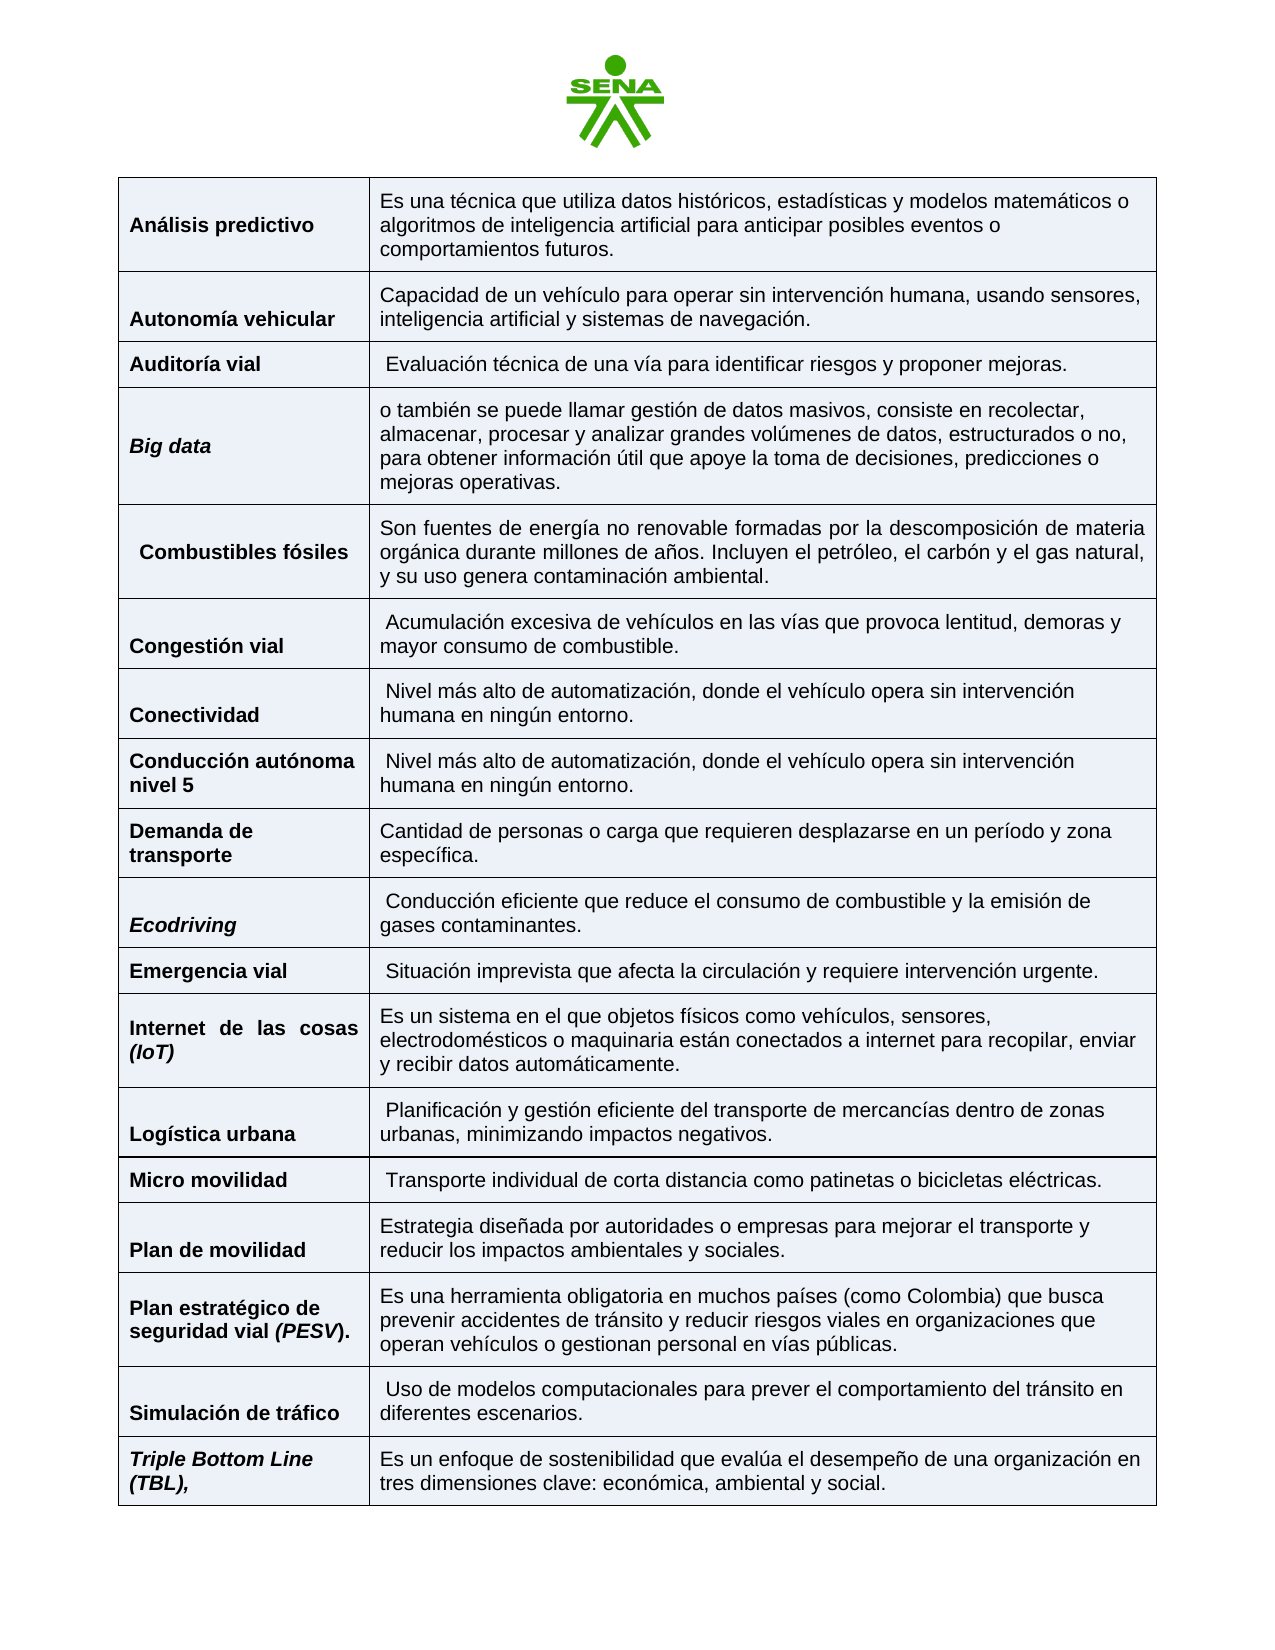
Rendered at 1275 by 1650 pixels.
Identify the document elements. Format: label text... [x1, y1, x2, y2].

table_cell Simulación de tráfico [119, 1367, 369, 1436]
table_cell Auditoría vial [119, 342, 369, 387]
table_cell Evaluación técnica de una vía para identificar riesgos y proponer mejoras. [370, 342, 1156, 387]
table_cell Uso de modelos computacionales para prever el comportamiento del tránsito en diferentes escenarios. [370, 1367, 1156, 1436]
table_cell Micro movilidad [119, 1158, 369, 1202]
table_cell Plan de movilidad [119, 1203, 369, 1272]
table_cell Es un sistema en el que objetos físicos como vehículos, sensores, electrodomésticos o maquinaria están conectados a internet para recopilar, enviar y recibir datos automáticamente. [370, 994, 1156, 1087]
table_cell Nivel más alto de automatización, donde el vehículo opera sin intervención humana en ningún entorno. [370, 669, 1156, 738]
table_cell Capacidad de un vehículo para operar sin intervención humana, usando sensores, inteligencia artificial y sistemas de navegación. [370, 272, 1156, 341]
table_cell o también se puede llamar gestión de datos masivos, consiste en recolectar, almacenar, procesar y analizar grandes volúmenes de datos, estructurados o no, para obtener información útil que apoye la toma de decisiones, predicciones o mejoras operativas. [370, 388, 1156, 504]
table_cell Emergencia vial [119, 948, 369, 993]
table_cell Cantidad de personas o carga que requieren desplazarse en un período y zona específica. [370, 809, 1156, 877]
table_cell Plan estratégico de seguridad vial (PESV). [119, 1273, 369, 1366]
table_cell Planificación y gestión eficiente del transporte de mercancías dentro de zonas urbanas, minimizando impactos negativos. [370, 1088, 1156, 1156]
table_cell Demanda de transporte [119, 809, 369, 877]
table_cell Conectividad [119, 669, 369, 738]
table_cell Estrategia diseñada por autoridades o empresas para mejorar el transporte y reducir los impactos ambientales y sociales. [370, 1203, 1156, 1272]
table_cell Ecodriving [119, 878, 369, 947]
table_cell Autonomía vehicular [119, 272, 369, 341]
table_cell Es una herramienta obligatoria en muchos países (como Colombia) que busca prevenir accidentes de tránsito y reducir riesgos viales en organizaciones que operan vehículos o gestionan personal en vías públicas. [370, 1273, 1156, 1366]
table_cell Nivel más alto de automatización, donde el vehículo opera sin intervención humana en ningún entorno. [370, 739, 1156, 807]
table_cell Es un enfoque de sostenibilidad que evalúa el desempeño de una organización en tres dimensiones clave: económica, ambiental y social. [370, 1437, 1156, 1505]
table_cell Logística urbana [119, 1088, 369, 1156]
table_cell Son fuentes de energía no renovable formadas por la descomposición de materia orgánica durante millones de años. Incluyen el petróleo, el carbón y el gas natural, y su uso genera contaminación ambiental. [370, 505, 1156, 598]
table_cell Es una técnica que utiliza datos históricos, estadísticas y modelos matemáticos o algoritmos de inteligencia artificial para anticipar posibles eventos o comportamientos futuros. [370, 178, 1156, 271]
table_cell Conducción autónoma nivel 5 [119, 739, 369, 807]
table_cell Big data [119, 388, 369, 504]
table_cell Transporte individual de corta distancia como patinetas o bicicletas eléctricas. [370, 1158, 1156, 1202]
table_cell Conducción eficiente que reduce el consumo de combustible y la emisión de gases contaminantes. [370, 878, 1156, 947]
picture [566, 55, 664, 148]
table_cell Acumulación excesiva de vehículos en las vías que provoca lentitud, demoras y mayor consumo de combustible. [370, 599, 1156, 668]
table_cell Análisis predictivo [119, 178, 369, 271]
table_cell Triple Bottom Line (TBL), [119, 1437, 369, 1505]
table_cell Situación imprevista que afecta la circulación y requiere intervención urgente. [370, 948, 1156, 993]
table_cell Combustibles fósiles [119, 505, 369, 598]
table_cell Congestión vial [119, 599, 369, 668]
table_cell Internet de las cosas (IoT) [119, 994, 369, 1087]
